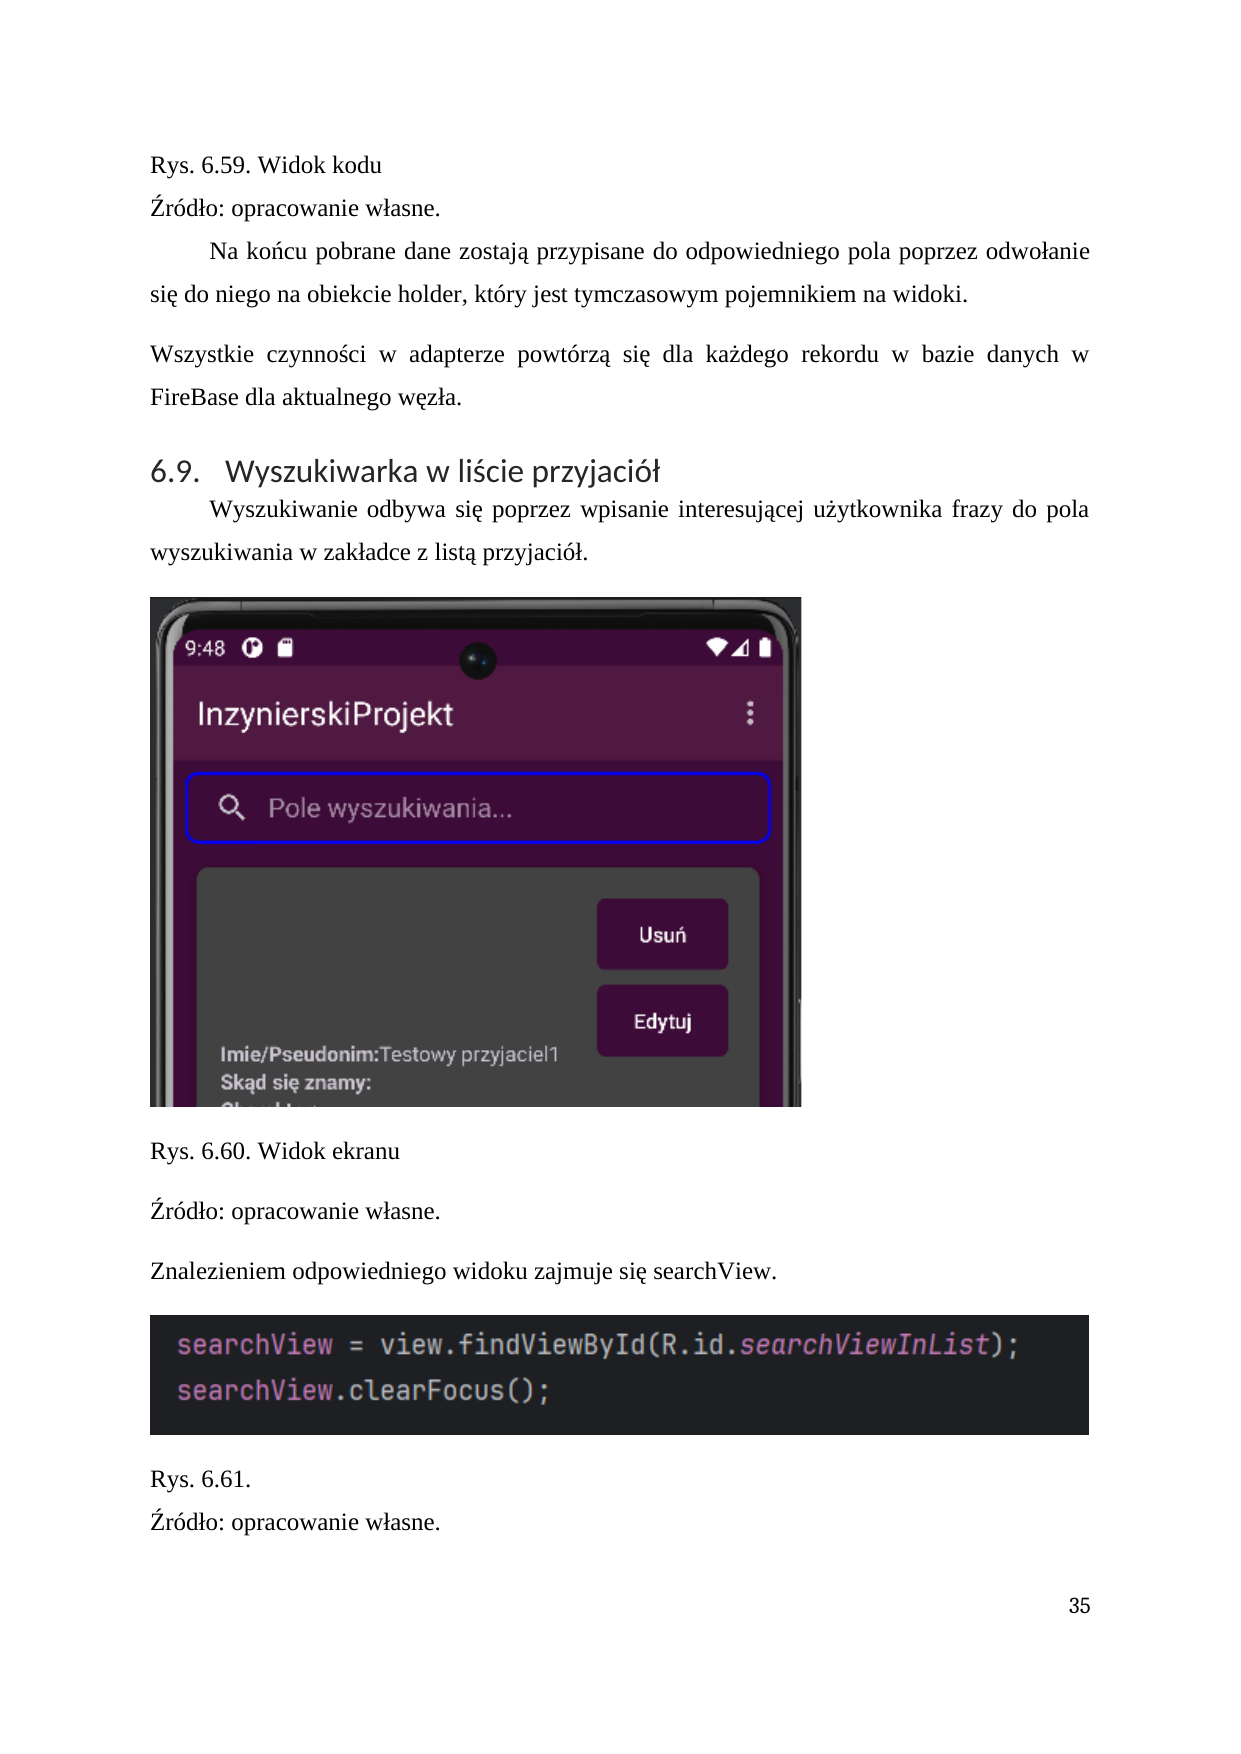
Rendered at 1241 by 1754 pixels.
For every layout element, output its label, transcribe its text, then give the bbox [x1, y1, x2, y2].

subtitle Wyszukiwarka w liście przyjaciół [150, 450, 1090, 491]
text Źródło: opracowanie własne. [150, 193, 1090, 222]
text Wszystkie czynności w adapterze powtórzą się dla każdego rekordu w bazie danych w FireBase dla aktualnego węzła. [150, 339, 1090, 411]
text Rys. 6.61. [150, 1464, 1090, 1493]
text Rys. 6.60. Widok ekranu [150, 1136, 1090, 1165]
text Źródło: opracowanie własne. [150, 1507, 1090, 1536]
text Znalezieniem odpowiedniego widoku zajmuje się searchView. [150, 1256, 1090, 1285]
text Na końcu pobrane dane zostają przypisane do odpowiedniego pola poprzez odwołanie się do niego na obiekcie holder, który jest tymczasowym pojemnikiem na widoki. [150, 236, 1090, 308]
text Wyszukiwanie odbywa się poprzez wpisanie interesującej użytkownika frazy do pola wyszukiwania w zakładce z listą przyjaciół. [150, 494, 1090, 566]
text Źródło: opracowanie własne. [150, 1196, 1090, 1225]
picture [150, 597, 802, 1107]
text Rys. 6.59. Widok kodu [150, 150, 1090, 179]
picture [150, 1315, 1089, 1435]
